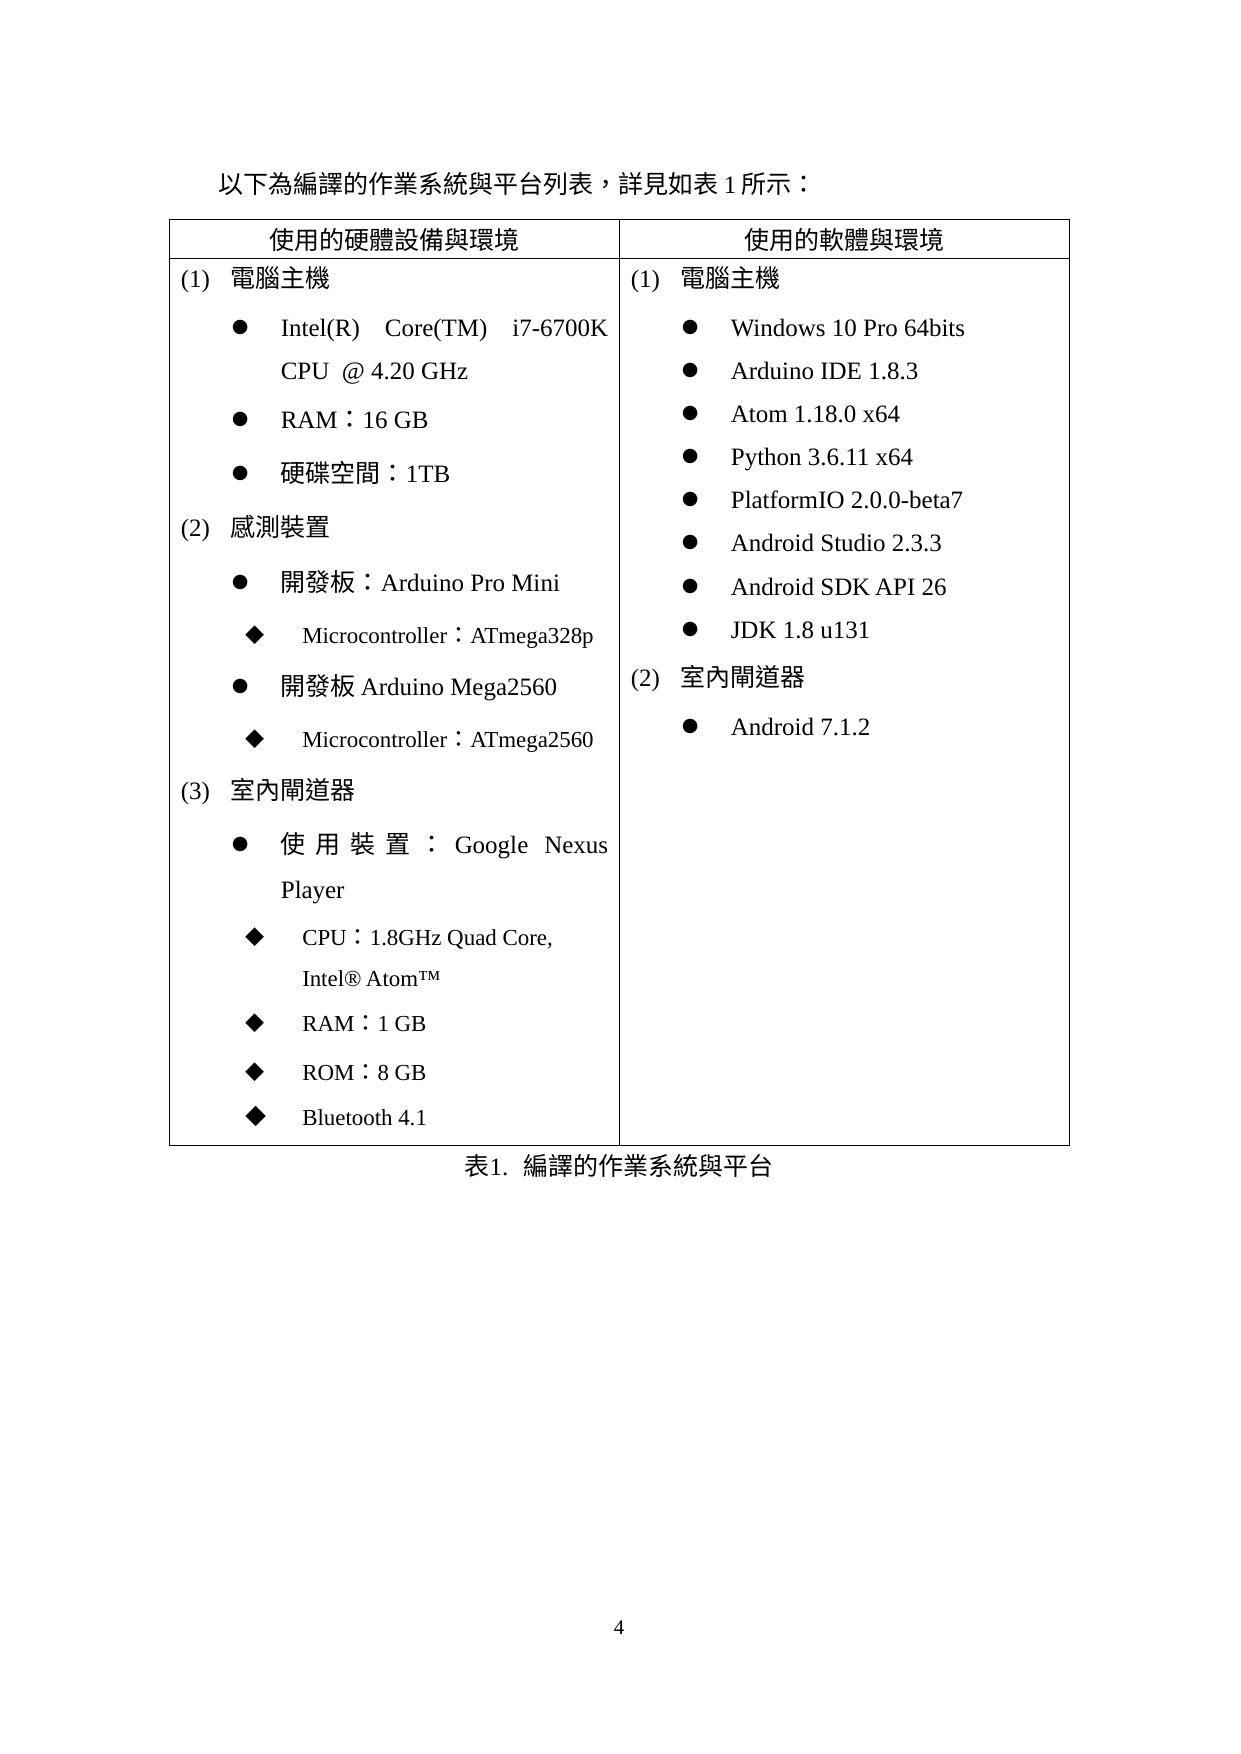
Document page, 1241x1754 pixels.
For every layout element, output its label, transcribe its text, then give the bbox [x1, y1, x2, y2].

table_header 使用的軟體與環境 [620, 220, 1069, 257]
table_cell 電腦主機 Windows 10 Pro 64bits Arduino IDE 1.8.3 Atom 1.18.0 x64 Python 3.6.11 x64 PlatformIO 2.0.0-beta7 Android Studio 2.3.3 Android SDK API 26 JDK 1.8 u131 室內閘道器 Android 7.1.2 [620, 259, 1069, 1145]
text 以下為編譯的作業系統與平台列表，詳見如表1所示： [169, 164, 1069, 201]
table_header 使用的硬體設備與環境 [170, 220, 619, 257]
table_cell 電腦主機 Intel(R) Core(TM) i7-6700K CPU @ 4.20 GHz RAM：16 GB 硬碟空間：1TB 感測裝置 開發板：Arduino Pro Mini Microcontroller：ATmega328p 開發板Arduino Mega2560 Microcontroller：ATmega2560 室內閘道器 使用裝置：Google Nexus Player CPU：1.8GHz Quad Core, Intel® Atom™ RAM：1 GB ROM：8 GB Bluetooth 4.1 [170, 259, 619, 1145]
text 編譯的作業系統與平台 [169, 1146, 1069, 1182]
